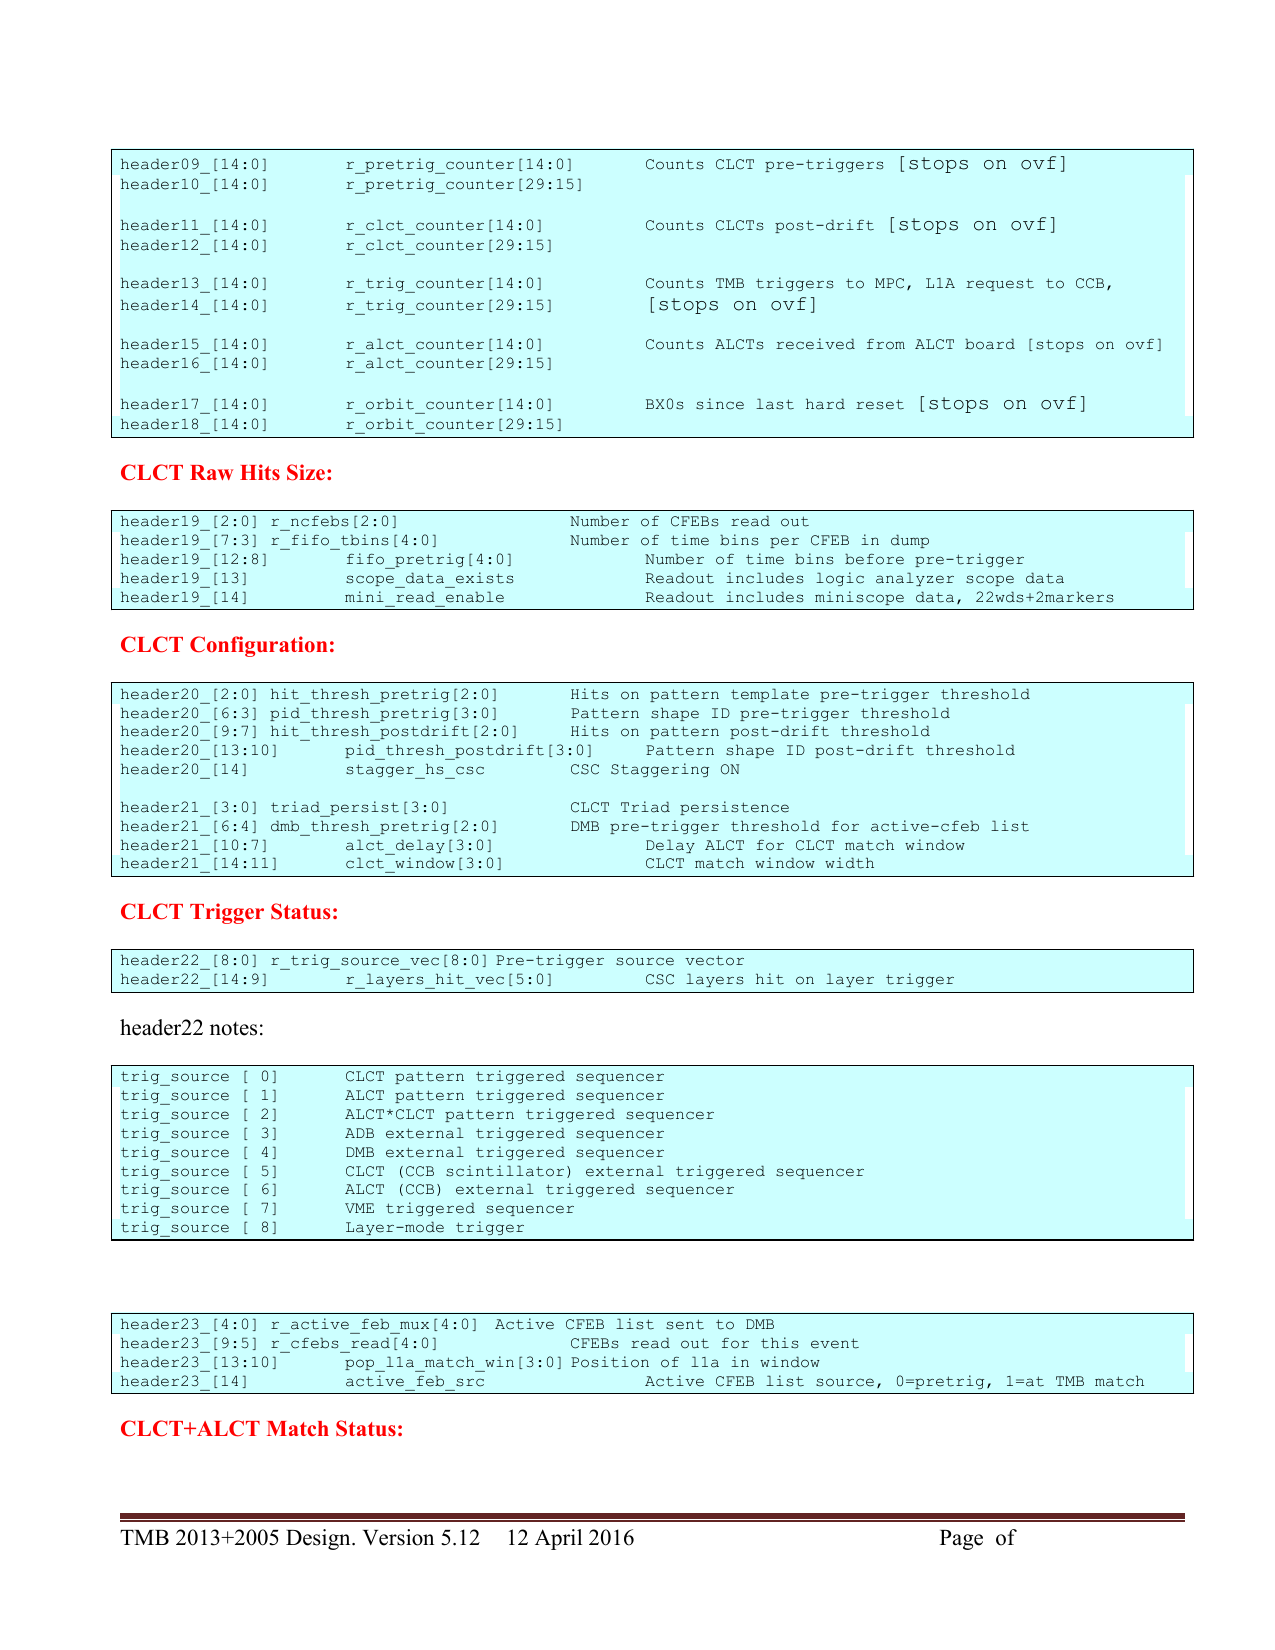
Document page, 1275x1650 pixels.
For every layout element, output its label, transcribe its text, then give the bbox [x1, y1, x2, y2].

text header14_[14:0] r_trig_counter[29:15] [stops on ovf] [120, 293, 1185, 317]
text header10_[14:0] r_pretrig_counter[29:15] [120, 175, 1185, 194]
text header19_[2:0] r_ncfebs[2:0] Number of CFEBs read out [112, 511, 1193, 532]
text header23_[4:0] r_active_feb_mux[4:0] Active CFEB list sent to DMB [112, 1314, 1193, 1334]
text header09_[14:0] r_pretrig_counter[14:0] Counts CLCT pre-triggers [stops on ovf] [112, 150, 1193, 175]
text trig_source [ 5] CLCT (CCB scintillator) external triggered sequencer [120, 1162, 1185, 1181]
subtitle CLCT Raw Hits Size: [120, 459, 1185, 485]
text header17_[14:0] r_orbit_counter[14:0] BX0s since last hard reset [stops on ovf] [120, 392, 1185, 413]
text header20_[9:7] hit_thresh_postdrift[2:0] Hits on pattern post-drift threshold [120, 723, 1185, 742]
text header23_[9:5] r_cfebs_read[4:0] CFEBs read out for this event [120, 1334, 1185, 1353]
text header22_[14:9] r_layers_hit_vec[5:0] CSC layers hit on layer trigger [112, 968, 1193, 992]
text header18_[14:0] r_orbit_counter[29:15] [112, 413, 1193, 437]
text header15_[14:0] r_alct_counter[14:0] Counts ALCTs received from ALCT board [stops on ovf] [120, 336, 1185, 354]
text header21_[10:7] alct_delay[3:0] Delay ALCT for CLCT match window [120, 836, 1185, 852]
text header20_[2:0] hit_thresh_pretrig[2:0] Hits on pattern template pre-trigger threshold [112, 683, 1193, 704]
subtitle CLCT+ALCT Match Status: [120, 1415, 1185, 1441]
text trig_source [ 1] ALCT pattern triggered sequencer [120, 1087, 1185, 1106]
text header20_[6:3] pid_thresh_pretrig[3:0] Pattern shape ID pre-trigger threshold [120, 704, 1185, 723]
text trig_source [ 3] ADB external triggered sequencer [120, 1124, 1185, 1143]
text header11_[14:0] r_clct_counter[14:0] Counts CLCTs post-drift [stops on ovf] [120, 213, 1185, 237]
text trig_source [ 6] ALCT (CCB) external triggered sequencer [120, 1181, 1185, 1200]
text header19_[12:8] fifo_pretrig[4:0] Number of time bins before pre-trigger [120, 551, 1185, 569]
text header13_[14:0] r_trig_counter[14:0] Counts TMB triggers to MPC, L1A request to CCB, [120, 274, 1185, 293]
text header20_[13:10] pid_thresh_postdrift[3:0] Pattern shape ID post-drift threshold [120, 742, 1185, 761]
text header19_[14] mini_read_enable Readout includes miniscope data, 22wds+2markers [112, 585, 1193, 609]
subtitle CLCT Trigger Status: [120, 898, 1185, 924]
text header12_[14:0] r_clct_counter[29:15] [120, 237, 1185, 256]
subtitle CLCT Configuration: [120, 631, 1185, 657]
text header22_[8:0] r_trig_source_vec[8:0] Pre-trigger source vector [112, 950, 1193, 968]
text header23_[13:10] pop_l1a_match_win[3:0] Position of l1a in window [120, 1353, 1185, 1369]
text header16_[14:0] r_alct_counter[29:15] [120, 354, 1185, 373]
text header23_[14] active_feb_src Active CFEB list source, 0=pretrig, 1=at TMB match [112, 1369, 1193, 1393]
text header20_[14] stagger_hs_csc CSC Staggering ON [120, 761, 1185, 779]
text trig_source [ 7] VME triggered sequencer [120, 1200, 1185, 1216]
text header21_[14:11] clct_window[3:0] CLCT match window width [112, 852, 1193, 876]
text trig_source [ 0] CLCT pattern triggered sequencer [112, 1066, 1193, 1087]
text trig_source [ 8] Layer-mode trigger [112, 1216, 1193, 1239]
text header21_[6:4] dmb_thresh_pretrig[2:0] DMB pre-trigger threshold for active-cfeb list [120, 817, 1185, 836]
text trig_source [ 4] DMB external triggered sequencer [120, 1143, 1185, 1162]
text header22 notes: [120, 1014, 1185, 1040]
text trig_source [ 2] ALCT*CLCT pattern triggered sequencer [120, 1106, 1185, 1124]
text header21_[3:0] triad_persist[3:0] CLCT Triad persistence [120, 798, 1185, 817]
text header19_[7:3] r_fifo_tbins[4:0] Number of time bins per CFEB in dump [120, 532, 1185, 551]
text header19_[13] scope_data_exists Readout includes logic analyzer scope data [120, 569, 1185, 585]
